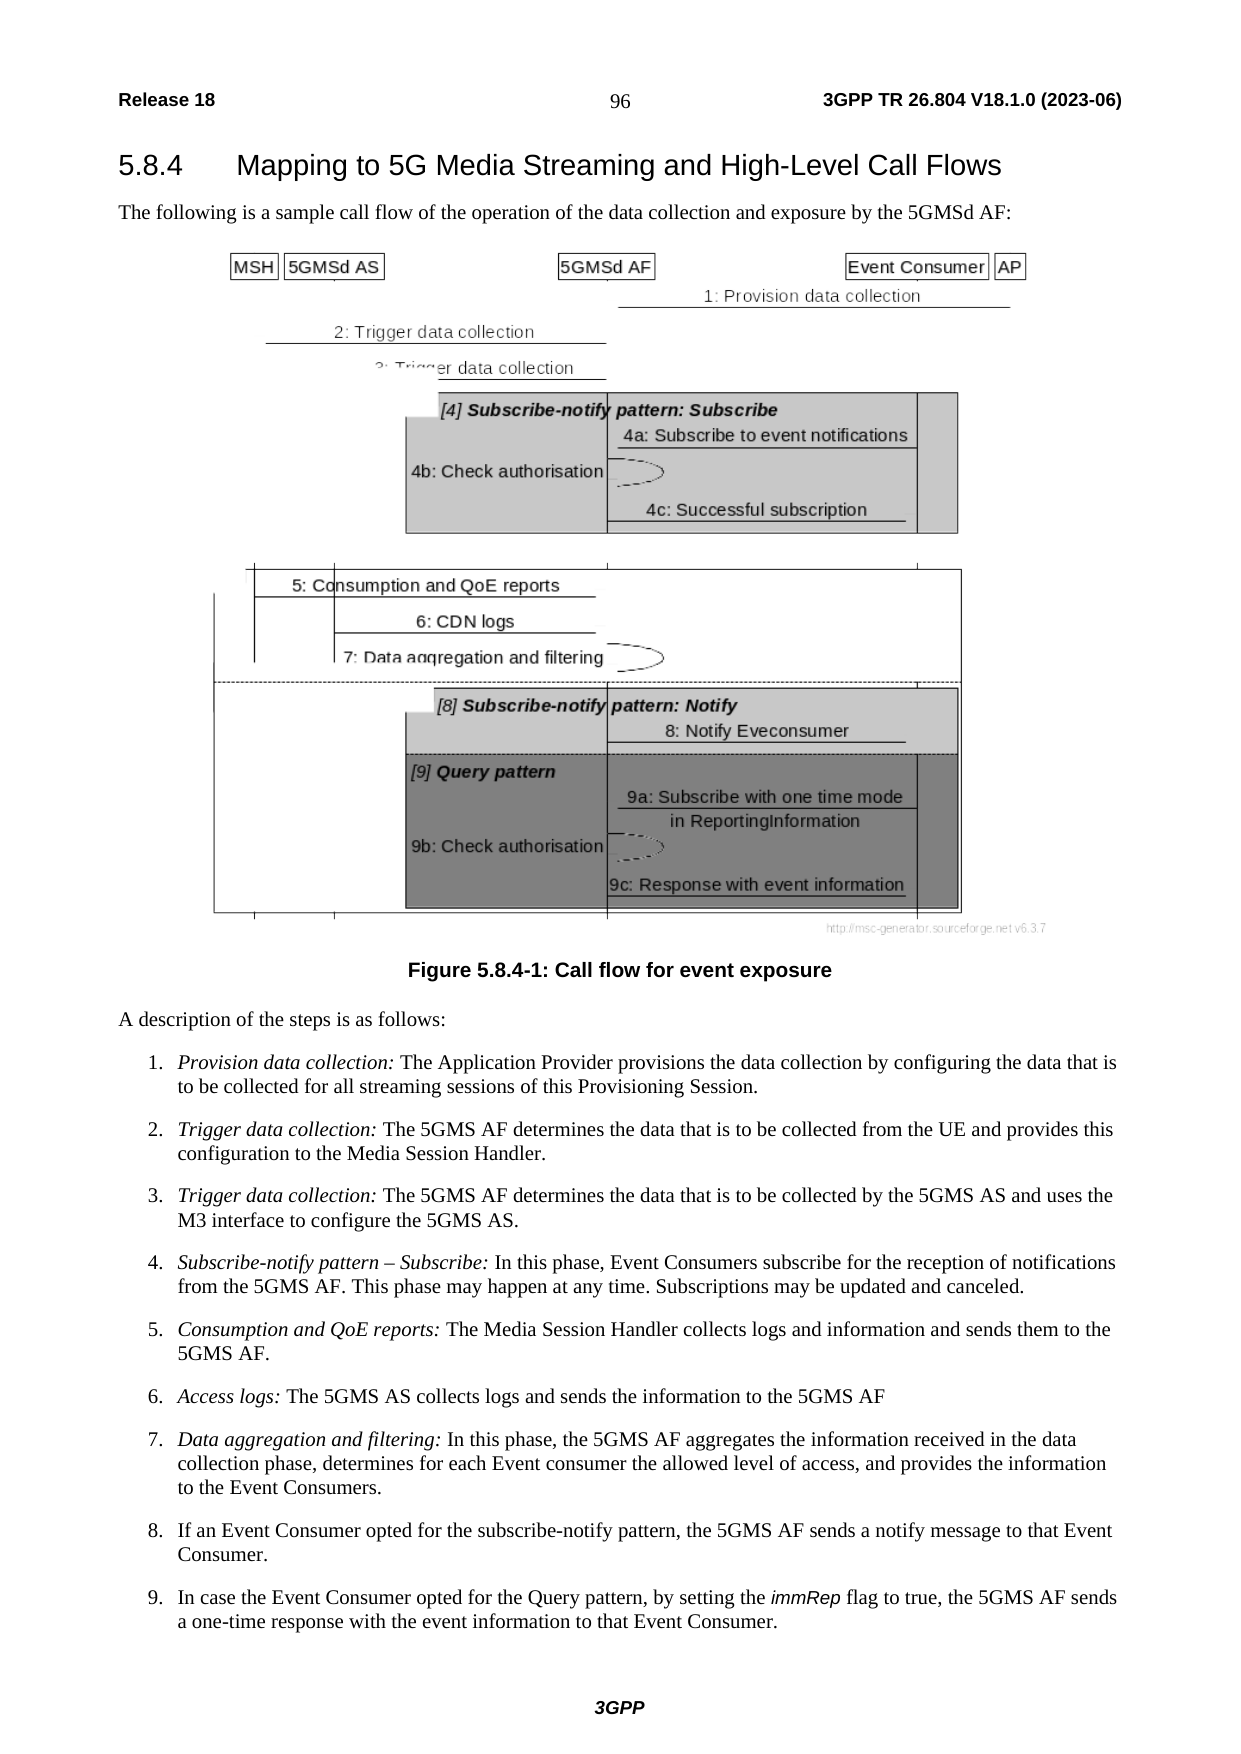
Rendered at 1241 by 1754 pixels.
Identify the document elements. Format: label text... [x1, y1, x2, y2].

text 6. Access logs: The 5GMS AS collects logs and sends the information to the 5GMS AF [148, 1384, 1122, 1408]
text 7. Data aggregation and filtering: In this phase, the 5GMS AF aggregates the information received in the data collection phase, determines for each Event consumer the allowed level of access, and provides the information to the Event Consumers. [148, 1427, 1122, 1499]
text A description of the steps is as follows: [118, 1007, 1122, 1031]
text 2. Trigger data collection: The 5GMS AF determines the data that is to be collected from the UE and provides this configuration to the Media Session Handler. [148, 1117, 1122, 1165]
text 4. Subscribe-notify pattern – Subscribe: In this phase, Event Consumers subscribe for the reception of notifications from the 5GMS AF. This phase may happen at any time. Subscriptions may be updated and canceled. [148, 1250, 1122, 1298]
subtitle 5.8.4 Mapping to 5G Media Streaming and High-Level Call Flows [118, 147, 1122, 181]
text 1. Provision data collection: The Application Provider provisions the data collection by configuring the data that is to be collected for all streaming sessions of this Provisioning Session. [148, 1050, 1122, 1098]
text 3. Trigger data collection: The 5GMS AF determines the data that is to be collected by the 5GMS AS and uses the M3 interface to configure the 5GMS AS. [148, 1183, 1122, 1232]
text 8. If an Event Consumer opted for the subscribe-notify pattern, the 5GMS AF sends a notify message to that Event Consumer. [148, 1518, 1122, 1566]
text The following is a sample call flow of the operation of the data collection and exposure by the 5GMSd AF: [118, 200, 1122, 224]
text 9. In case the Event Consumer opted for the Query pattern, by setting the immRep flag to true, the 5GMS AF sends a one-time response with the event information to that Event Consumer. [148, 1585, 1122, 1633]
text 5. Consumption and QoE reports: The Media Session Handler collects logs and information and sends them to the 5GMS AF. [148, 1317, 1122, 1365]
text Figure 5.8.4-1: Call flow for event exposure [118, 958, 1122, 982]
